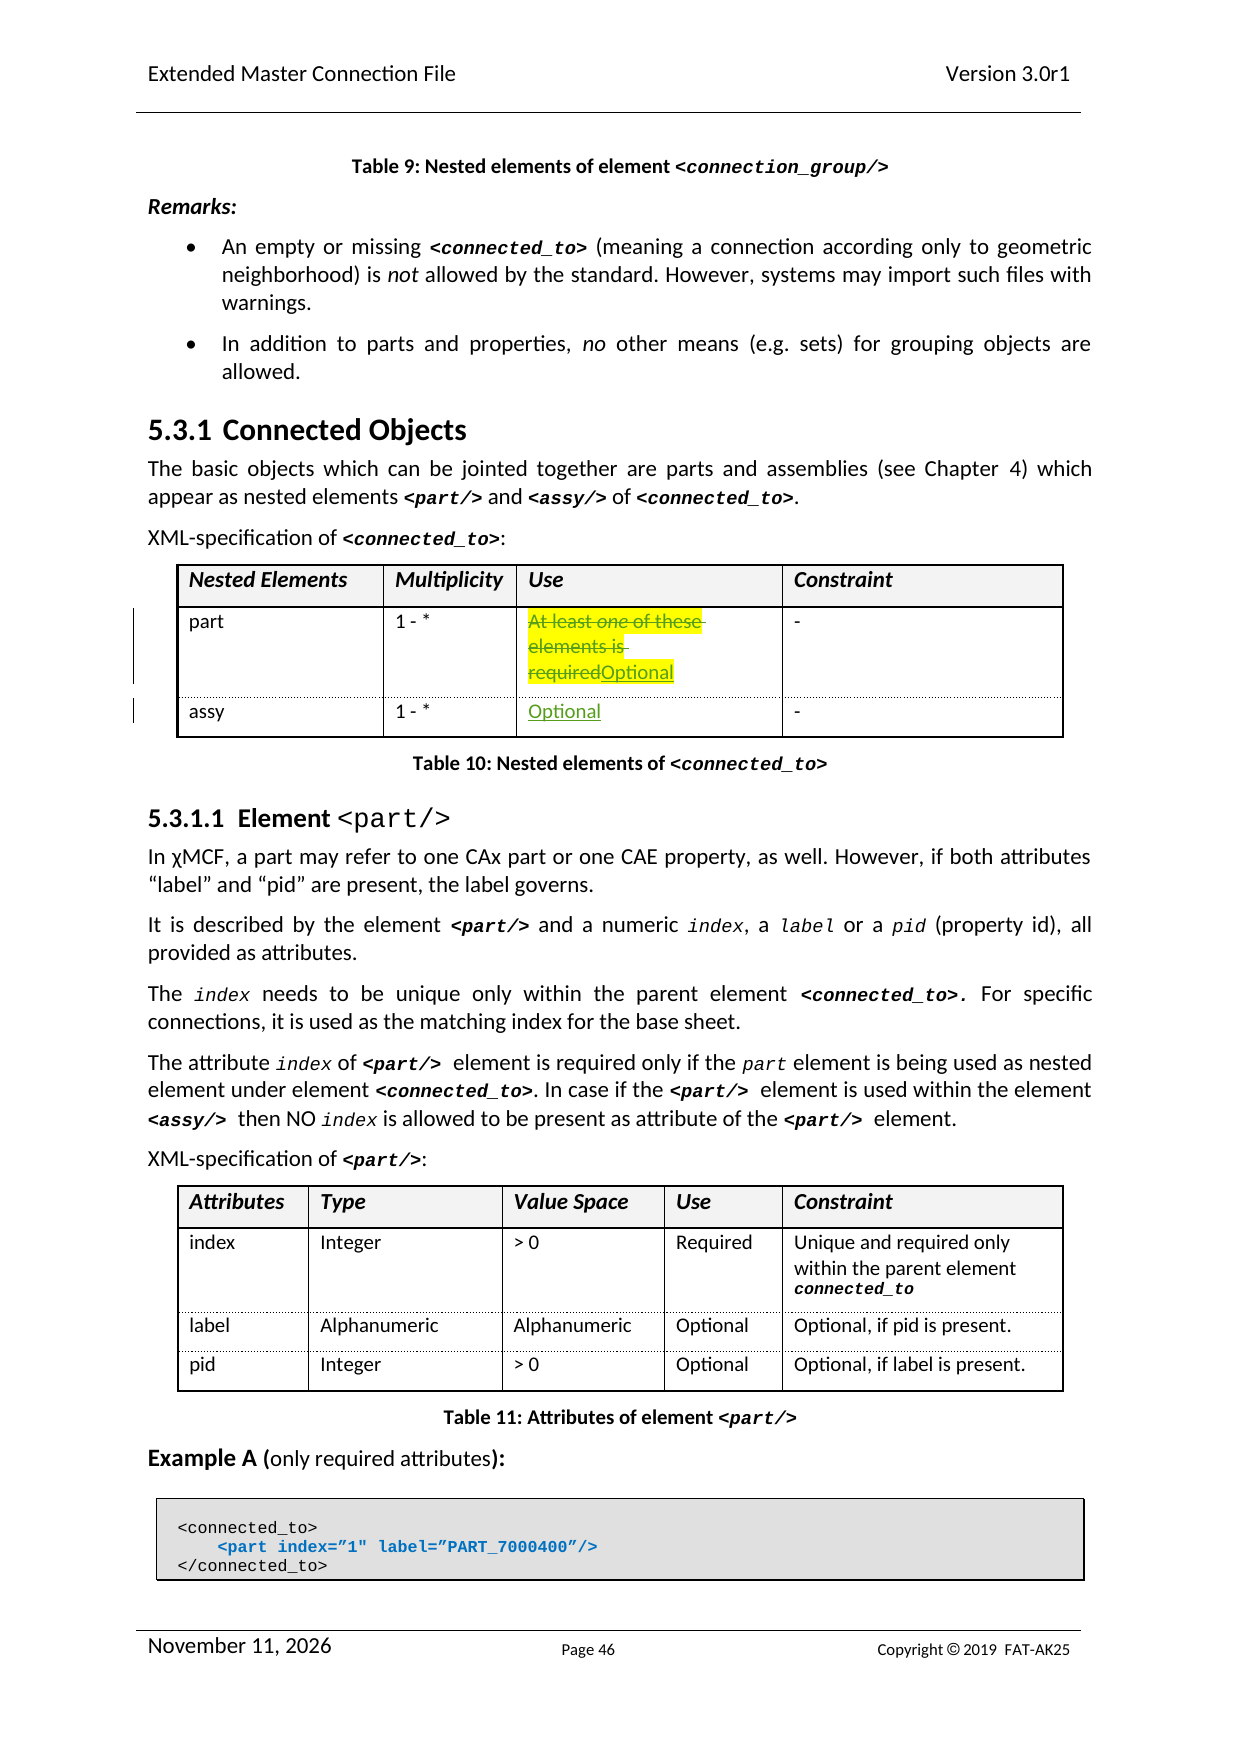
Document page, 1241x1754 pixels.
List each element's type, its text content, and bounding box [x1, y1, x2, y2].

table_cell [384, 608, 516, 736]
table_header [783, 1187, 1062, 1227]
text <part index=”1" label=”PART_7000400”/> [157, 1536, 1083, 1554]
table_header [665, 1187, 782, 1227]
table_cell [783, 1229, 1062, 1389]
subtitle Element <part/> [148, 801, 1092, 836]
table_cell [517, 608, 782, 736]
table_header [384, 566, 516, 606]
list In addition to parts and properties, no other means (e.g. sets) for grouping objects are allowed. [185, 329, 1092, 385]
text </connected_to> [157, 1554, 1083, 1579]
text It is described by the element <part/> and a numeric index, a label or a pid (property id), all provided as attributes. [148, 911, 1092, 967]
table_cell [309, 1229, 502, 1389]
text Table 11: Attributes of element <part/> [148, 1404, 1092, 1430]
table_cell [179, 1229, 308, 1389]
text Table 9: Nested elements of element <connection_group/> [148, 154, 1092, 179]
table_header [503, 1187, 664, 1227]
text Remarks: [148, 192, 1092, 220]
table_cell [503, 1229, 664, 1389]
list An empty or missing <connected_to> (meaning a connection according only to geometric neighborhood) is not allowed by the standard. However, systems may import such files with warnings. [185, 232, 1092, 317]
text <connected_to> [157, 1517, 1083, 1536]
text The index needs to be unique only within the parent element <connected_to>. For specific connections, it is used as the matching index for the base sheet. [148, 979, 1092, 1035]
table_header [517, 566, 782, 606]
subtitle Connected Objects [148, 410, 1092, 448]
text Example A (only required attributes): [148, 1442, 1092, 1473]
text The basic objects which can be jointed together are parts and assemblies (see Chapter 4) which appear as nested elements <part/> and <assy/> of <connected_to>. [148, 454, 1092, 511]
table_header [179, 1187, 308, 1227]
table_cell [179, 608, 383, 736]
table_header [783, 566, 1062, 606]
text The attribute index of <part/> element is required only if the part element is being used as nested element under element <connected_to>. In case if the <part/> element is used within the element <assy/> then NO index is allowed to be present as attribute of the <part/> element. [148, 1048, 1092, 1132]
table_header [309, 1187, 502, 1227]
text Table 10: Nested elements of <connected_to> [148, 751, 1092, 776]
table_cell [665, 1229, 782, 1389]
text In χMCF, a part may refer to one CAx part or one CAE property, as well. However, if both attributes “label” and “pid” are present, the label governs. [148, 842, 1092, 898]
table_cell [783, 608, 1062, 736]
text XML-specification of <connected_to>: [148, 523, 1092, 551]
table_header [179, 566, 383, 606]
text XML-specification of <part/>: [148, 1144, 1092, 1172]
